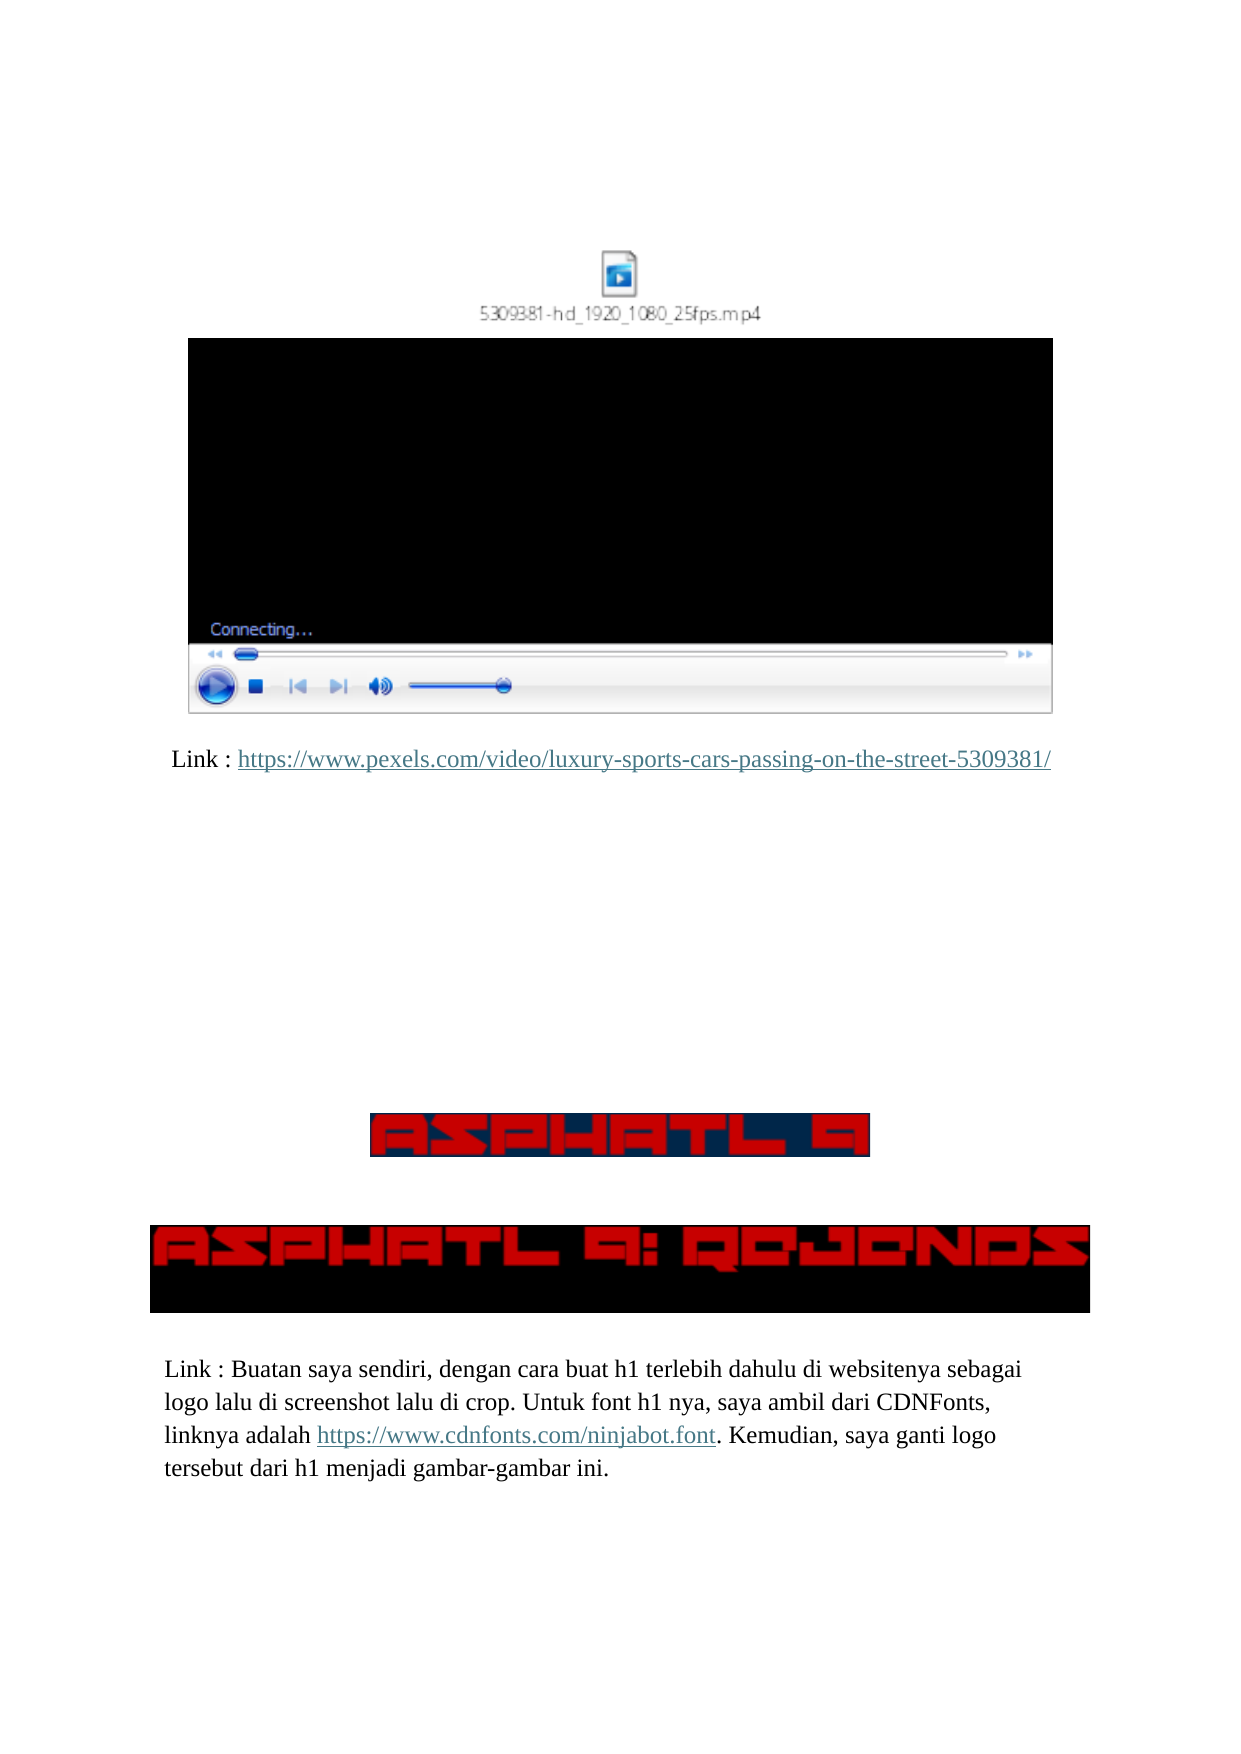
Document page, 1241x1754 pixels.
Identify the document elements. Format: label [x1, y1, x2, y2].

picture [150, 1225, 1091, 1313]
picture [188, 338, 1053, 714]
picture [370, 1113, 871, 1157]
